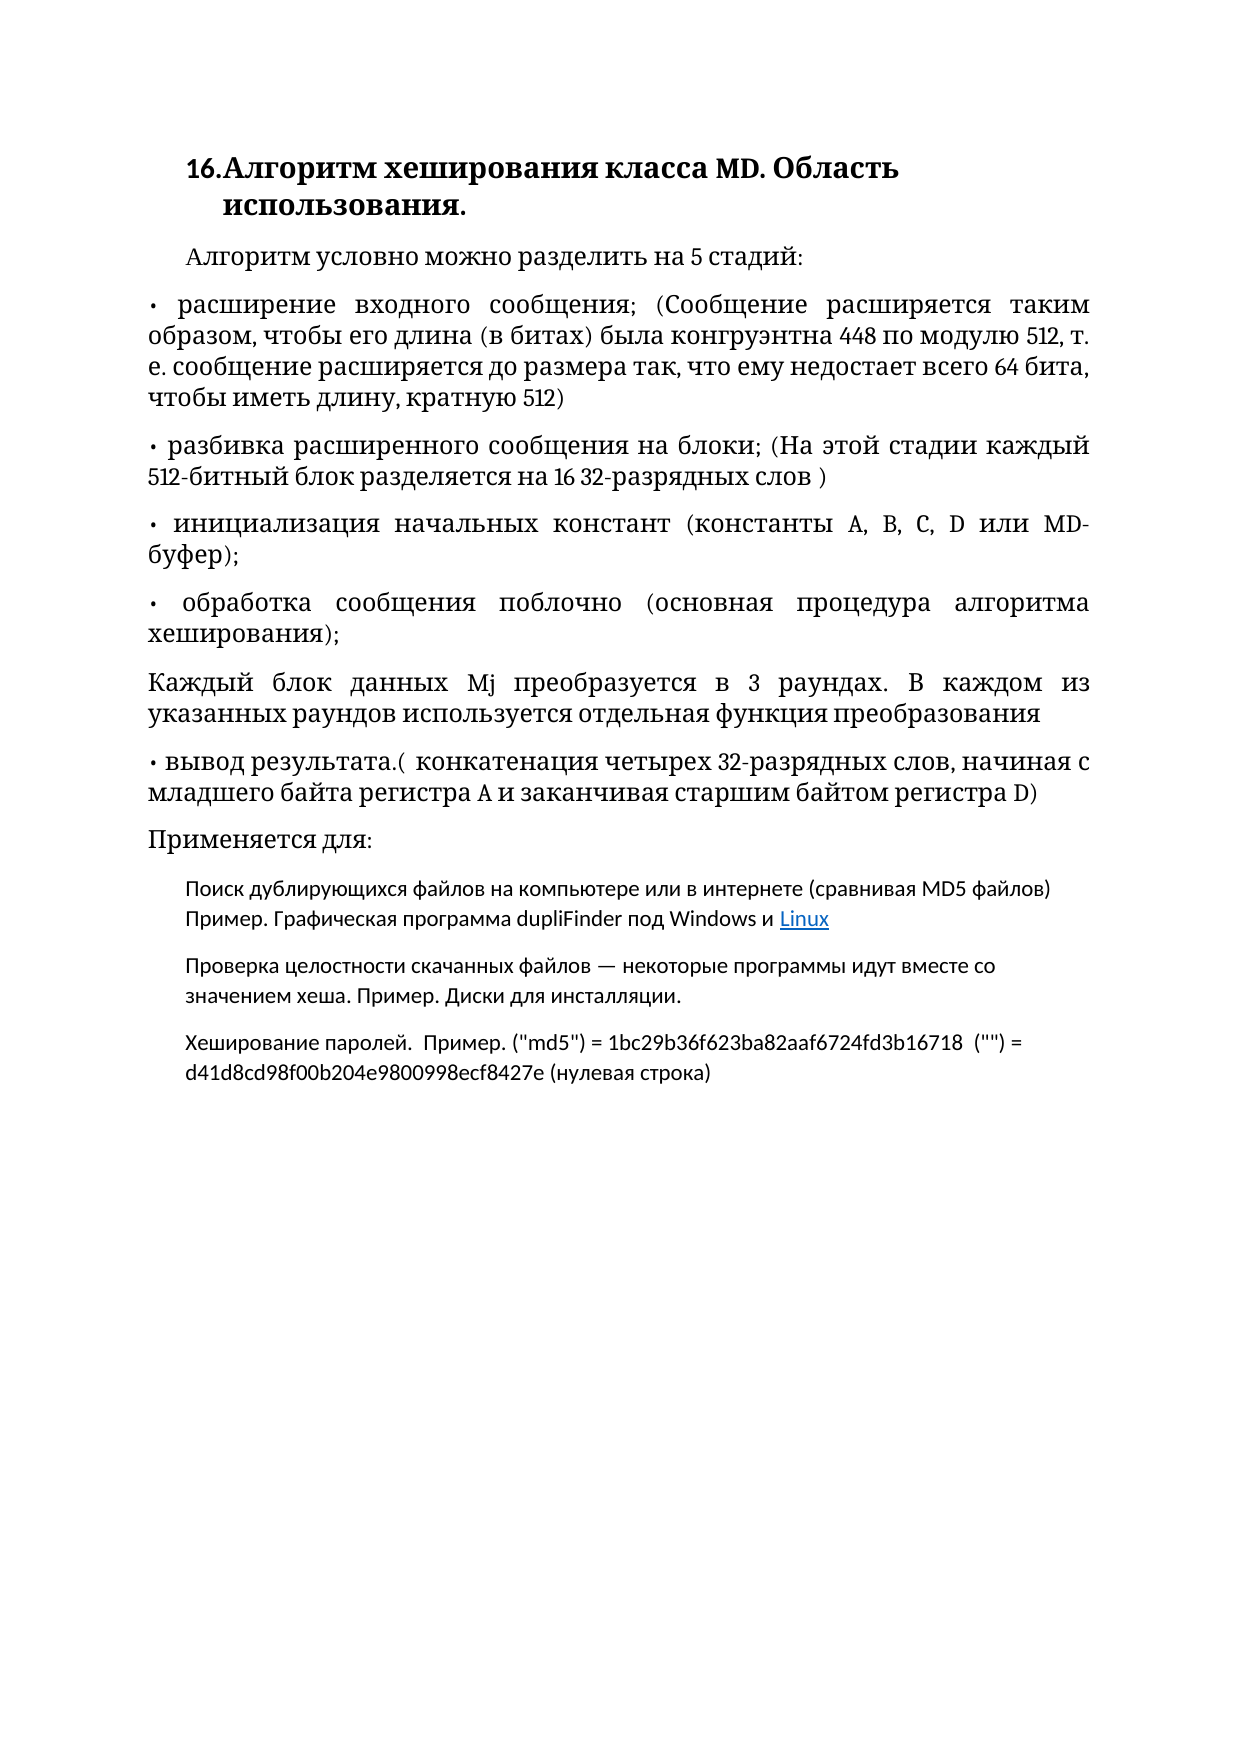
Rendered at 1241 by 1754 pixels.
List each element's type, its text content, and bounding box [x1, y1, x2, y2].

list Алгоритм хеширования класса MD. Область использования. [185, 150, 1090, 223]
text Хеширование паролей. Пример. ("md5") = 1bc29b36f623ba82aaf6724fd3b16718 ("") = d41d8cd98f00b204e9800998ecf8427e (нулевая строка) [185, 1028, 1090, 1086]
text • обработка сообщения поблочно (основная процедура алгоритма хеширования); [148, 589, 1090, 649]
text • расширение входного сообщения; (Сообщение расширяется таким образом, чтобы его длина (в битах) была конгруэнтна 448 по модулю 512, т. е. сообщение расширяется до размера так, что ему недостает всего 64 бита, чтобы иметь длину, кратную 512) [148, 291, 1090, 413]
text Каждый блок данных Mj преобразуется в 3 раундах. В каждом из указанных раундов используется отдельная функция преобразования [148, 668, 1090, 728]
text • инициализация начальных констант (константы A, B, C, D или MD-буфер); [148, 510, 1090, 570]
text Поиск дублирующихся файлов на компьютере или в интернете (сравнивая MD5 файлов) Пример. Графическая программа dupliFinder под Windows и Linux [185, 874, 1090, 932]
text Проверка целостности скачанных файлов — некоторые программы идут вместе со значением хеша. Пример. Диски для инсталляции. [185, 951, 1090, 1009]
text • разбивка расширенного сообщения на блоки; (На этой стадии каждый 512-битный блок разделяется на 16 32-разрядных слов ) [148, 432, 1090, 491]
text Применяется для: [148, 826, 1090, 855]
text • вывод результата.( конкатенация четырех 32-разрядных слов, начиная с младшего байта регистра A и заканчивая старшим байтом регистра D) [148, 747, 1090, 807]
text Алгоритм условно можно разделить на 5 стадий: [185, 242, 1090, 272]
